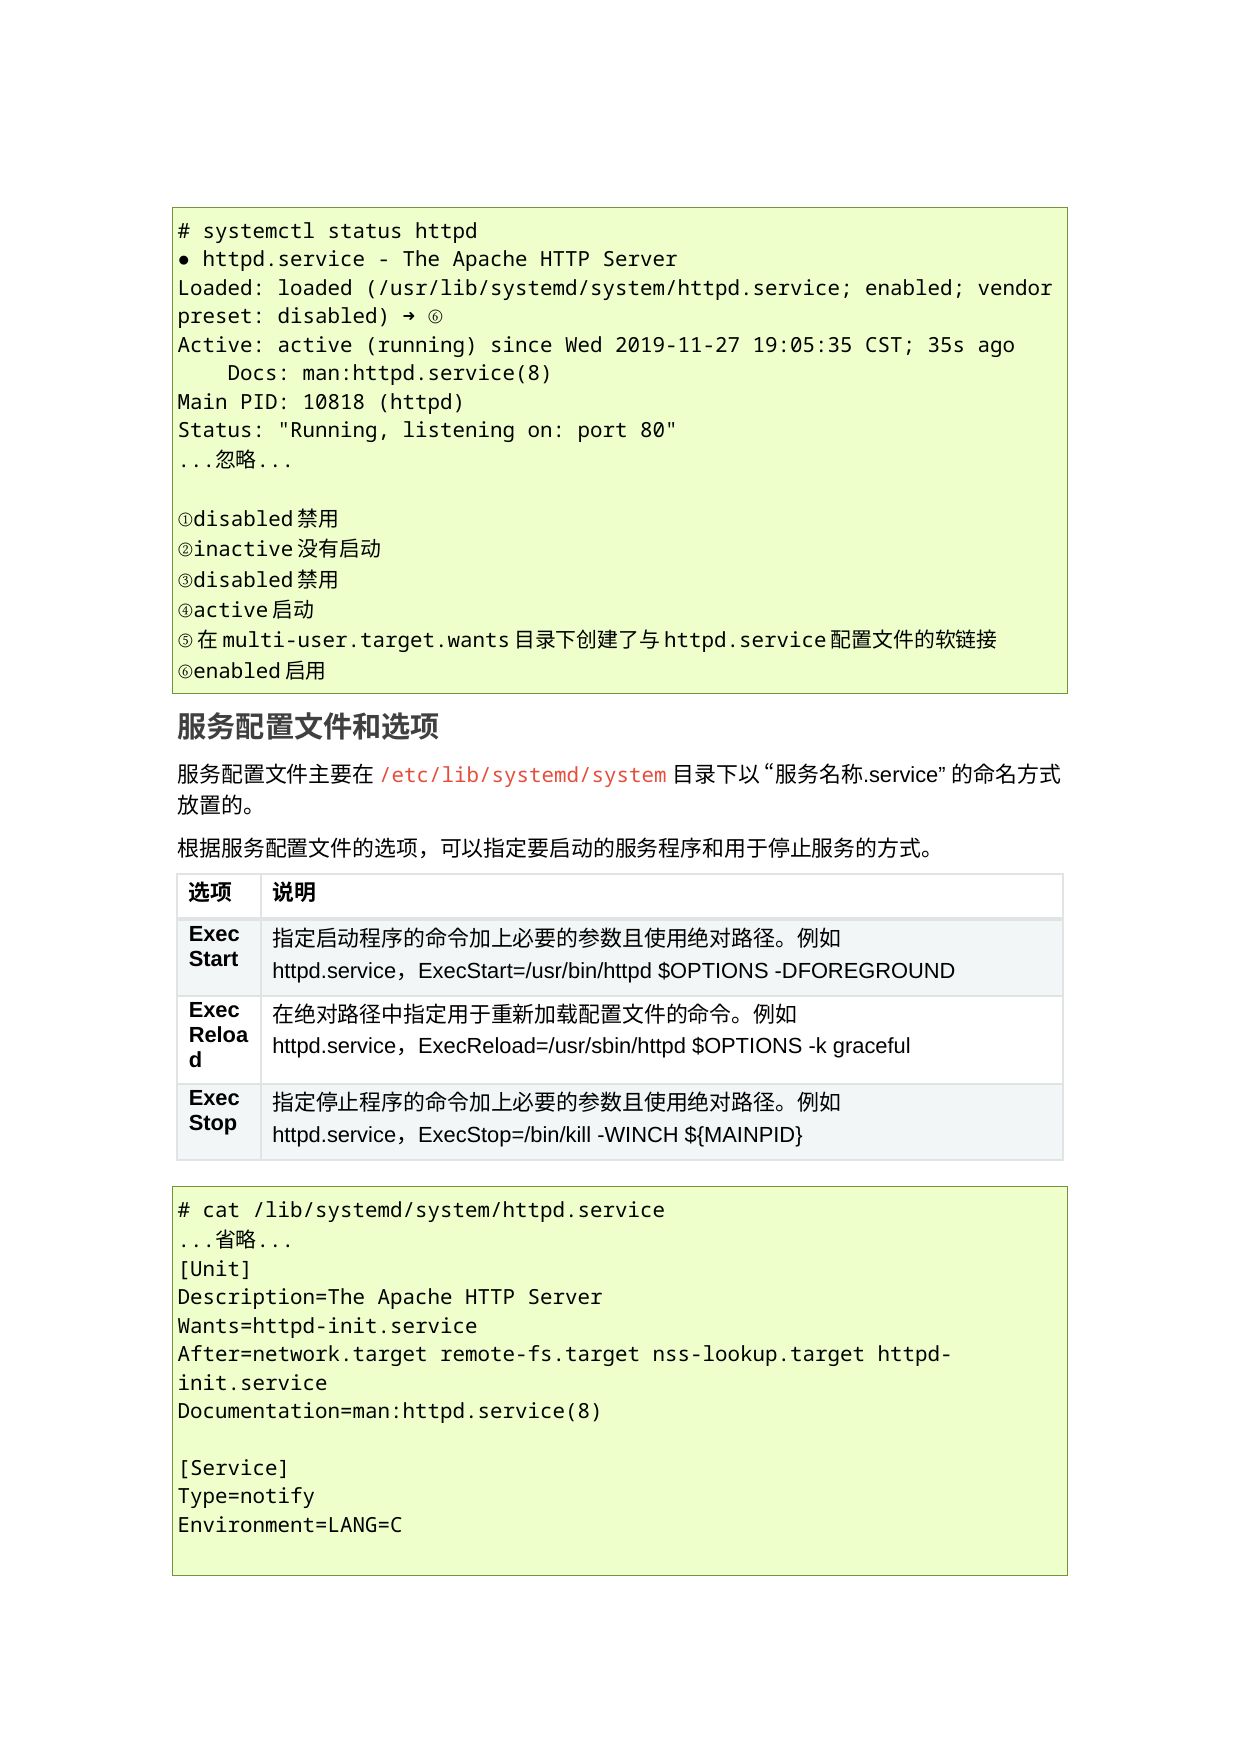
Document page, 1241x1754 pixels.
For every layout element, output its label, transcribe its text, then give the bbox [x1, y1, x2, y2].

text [173, 1187, 1067, 1575]
table_cell 指定停止程序的命令加上必要的参数且使用绝对路径。例如httpd.service，ExecStop=/bin/kill -WINCH ${MAINPID} [262, 1085, 1062, 1159]
text 服务配置文件主要在 /etc/lib/systemd/system 目录下以 “服务名称.service” 的命名方式放置的。 [177, 757, 1063, 820]
text 根据服务配置文件的选项，可以指定要启动的服务程序和用于停止服务的方式。 [177, 831, 1063, 862]
table_cell ExecStart [178, 921, 260, 995]
subtitle 服务配置文件和选项 [177, 704, 1063, 746]
table_cell ExecStop [178, 1085, 260, 1159]
table_header 选项 [178, 875, 260, 917]
table_header 说明 [262, 875, 1062, 917]
table_cell 指定启动程序的命令加上必要的参数且使用绝对路径。例如httpd.service，ExecStart=/usr/bin/httpd $OPTIONS -DFOREGROUND [262, 921, 1062, 995]
table_cell ExecReload [178, 997, 260, 1083]
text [173, 208, 1067, 693]
table_cell 在绝对路径中指定用于重新加载配置文件的命令。例如httpd.service，ExecReload=/usr/sbin/httpd $OPTIONS -k graceful [262, 997, 1062, 1083]
